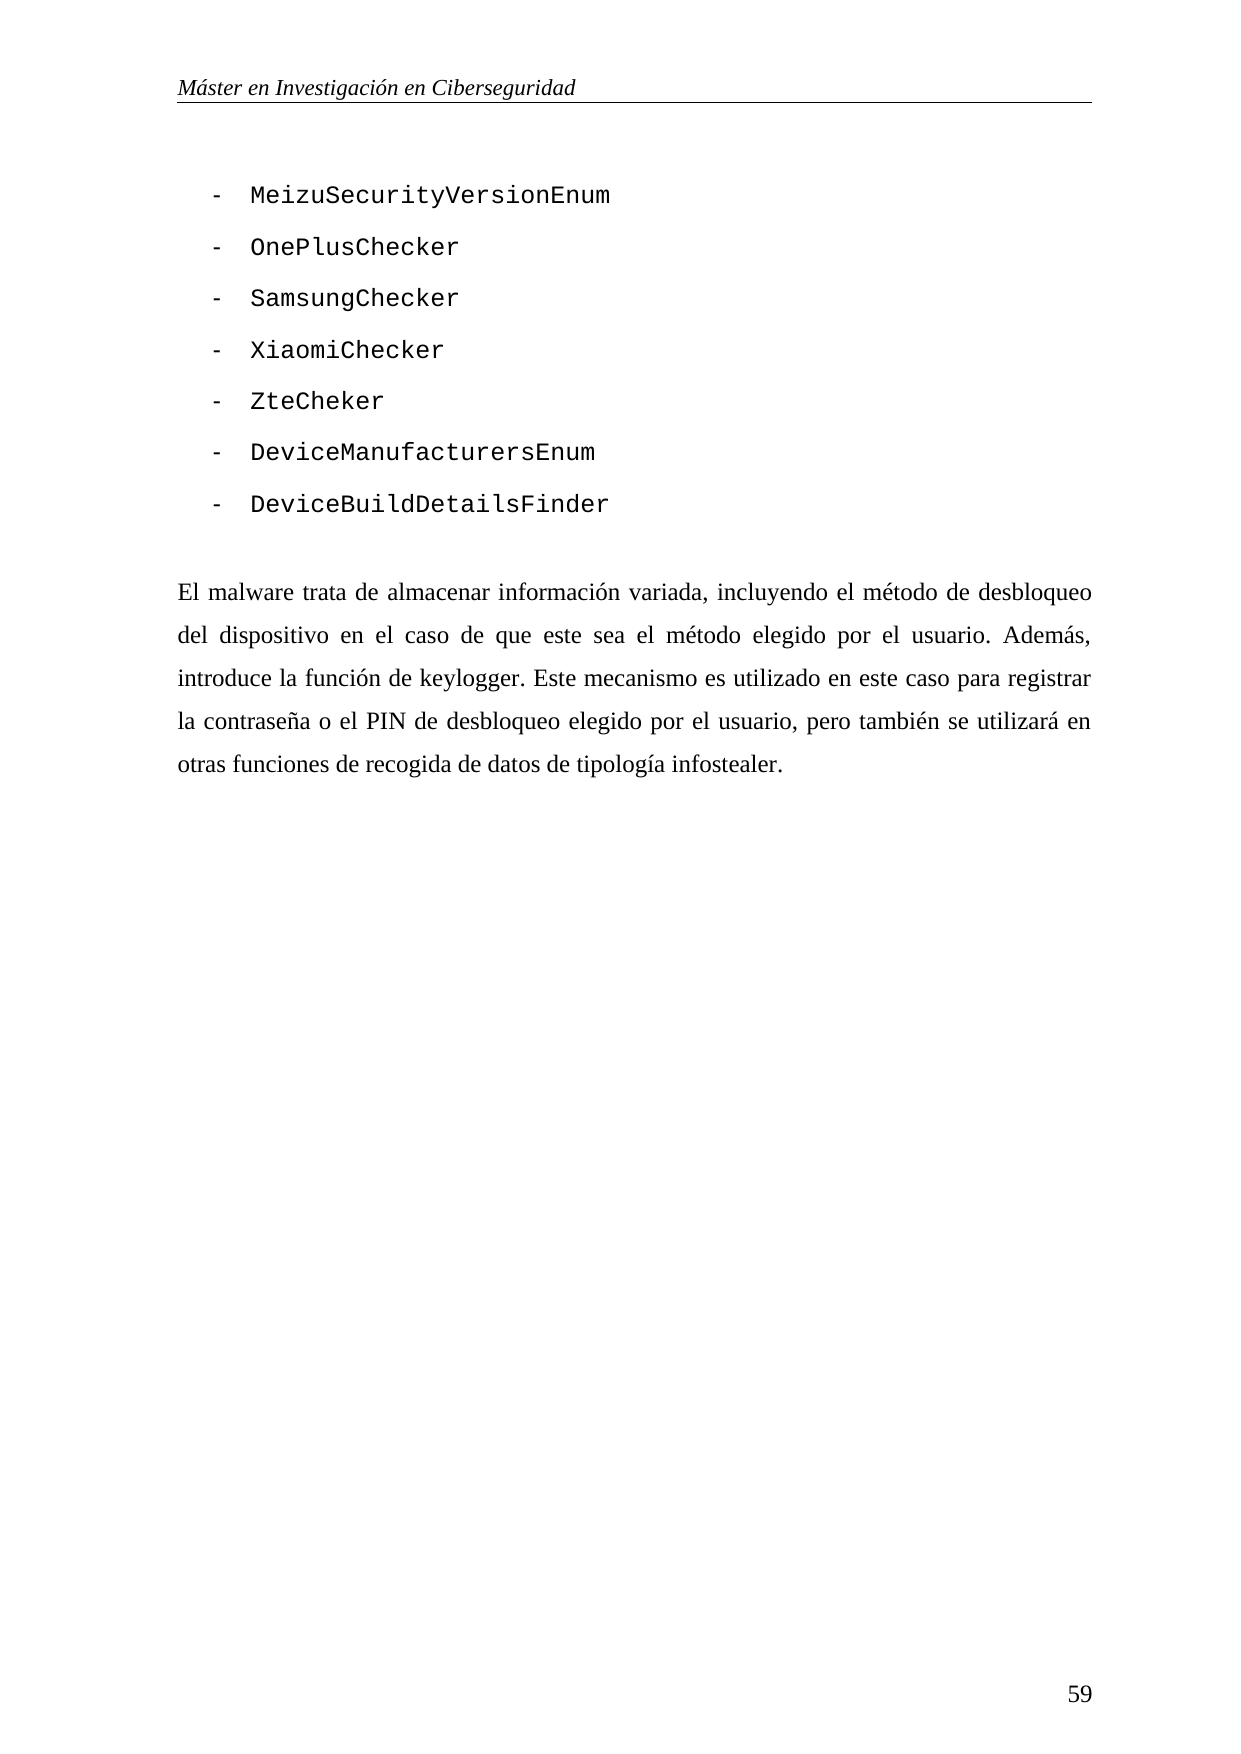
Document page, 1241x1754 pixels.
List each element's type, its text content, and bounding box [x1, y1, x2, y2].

list OnePlusChecker [213, 228, 1092, 263]
list XiaomiChecker [213, 331, 1092, 366]
list ZteCheker [213, 383, 1092, 417]
text El malware trata de almacenar información variada, incluyendo el método de desbloqueo del dispositivo en el caso de que este sea el método elegido por el usuario. Además, introduce la función de keylogger. Este mecanismo es utilizado en este caso para registrar la contraseña o el PIN de desbloqueo elegido por el usuario, pero también se utilizará en otras funciones de recogida de datos de tipología infostealer. [177, 577, 1092, 778]
list MeizuSecurityVersionEnum [213, 177, 1092, 211]
list SamsungChecker [213, 280, 1092, 314]
list DeviceBuildDetailsFinder [213, 485, 1092, 563]
list DeviceManufacturersEnum [213, 434, 1092, 468]
